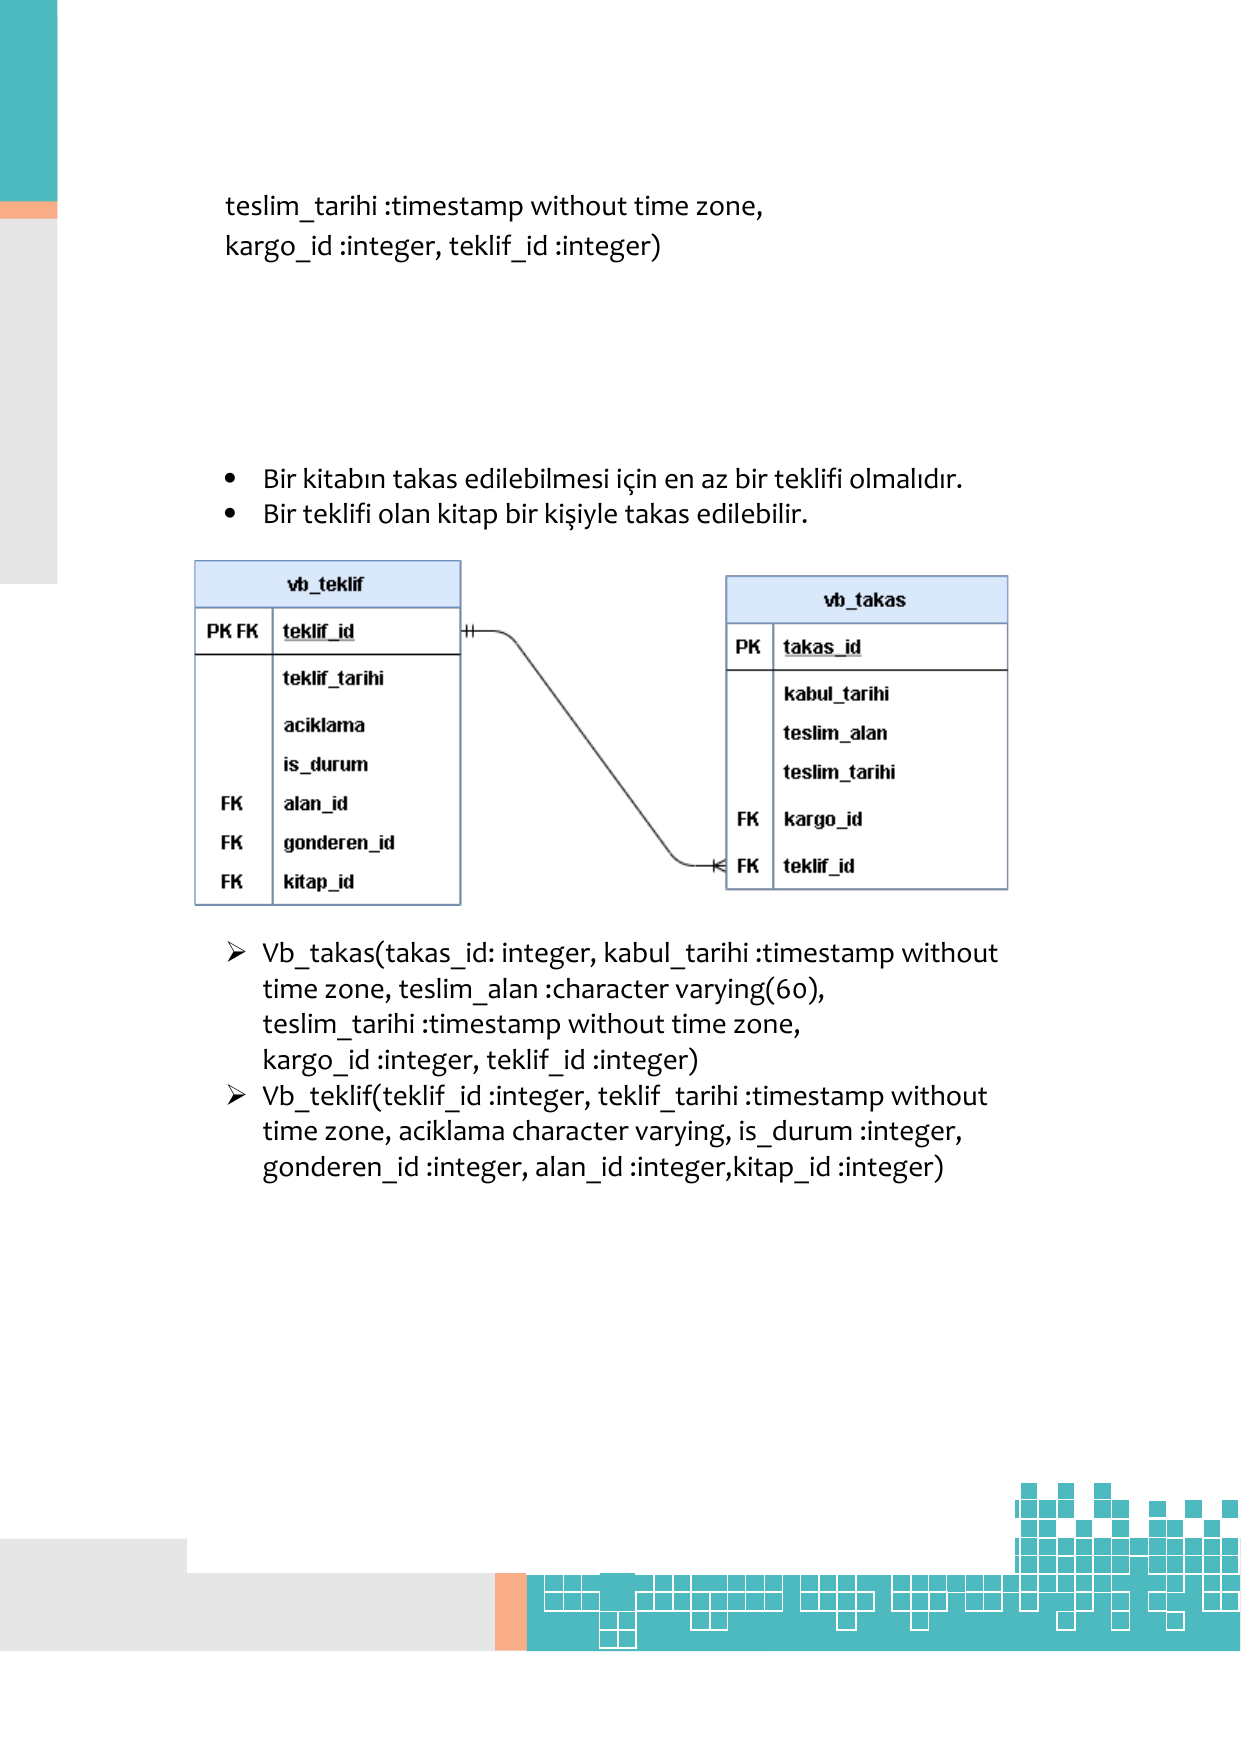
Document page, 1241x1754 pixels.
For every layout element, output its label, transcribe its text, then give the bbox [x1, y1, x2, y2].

list Bir teklifi olan kitap bir kişiyle takas edilebilir. [225, 496, 1015, 532]
list Vb_teklif(teklif_id :integer, teklif_tarihi :timestamp without time zone, aciklama character varying, is_durum :integer, gonderen_id :integer, alan_id :integer,kitap_id :integer) [225, 1077, 1015, 1184]
picture [194, 560, 1009, 906]
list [187, 187, 940, 263]
list Bir kitabın takas edilebilmesi için en az bir teklifi olmalıdır. [225, 460, 1015, 496]
